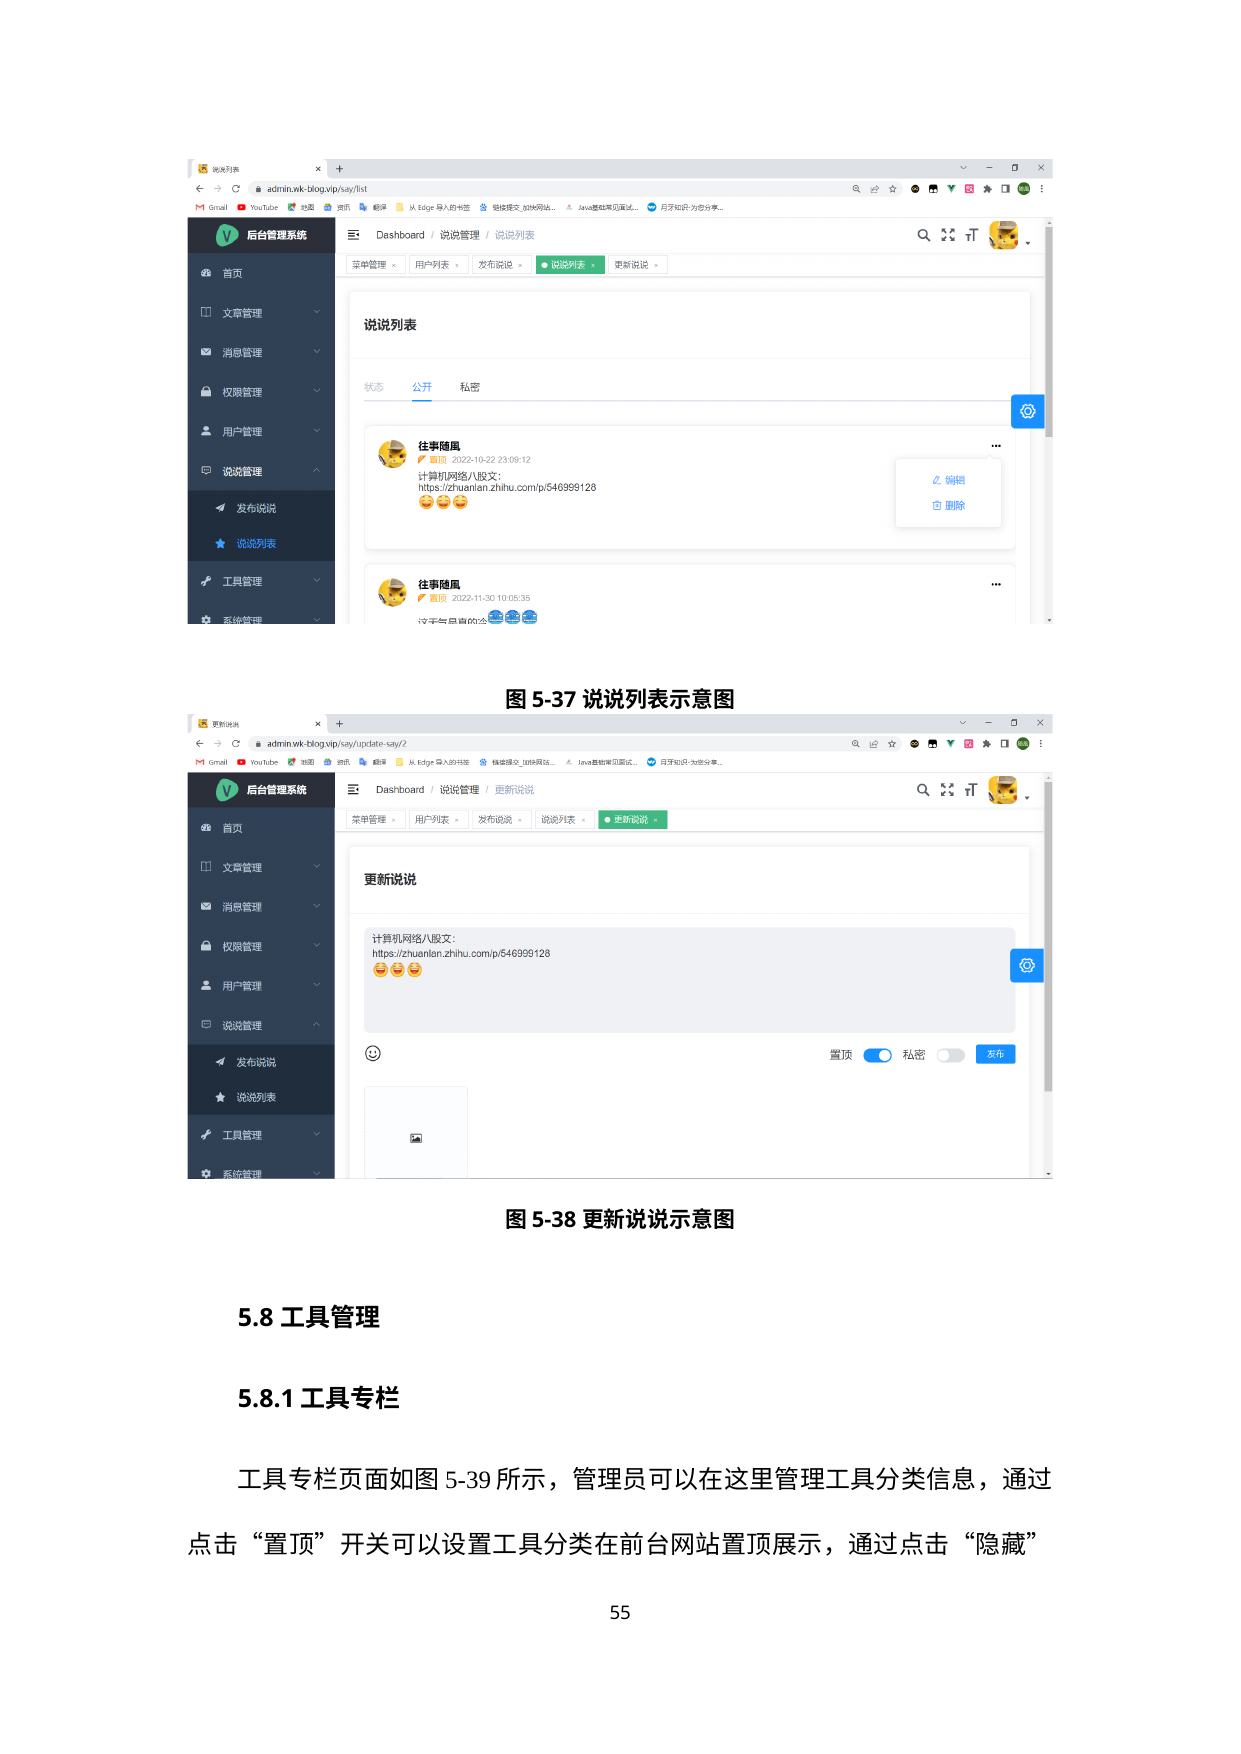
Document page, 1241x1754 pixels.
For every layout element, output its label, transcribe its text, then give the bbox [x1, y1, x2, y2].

picture [187, 714, 1053, 1179]
subtitle 5.8 工具管理 [187, 1283, 1053, 1348]
picture [187, 159, 1053, 624]
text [187, 1445, 1053, 1575]
text 图5-37 说说列表示意图 [187, 682, 1053, 714]
text 图5-38 更新说说示意图 [187, 1202, 1053, 1234]
subtitle 5.8.1工具专栏 [187, 1364, 1053, 1429]
